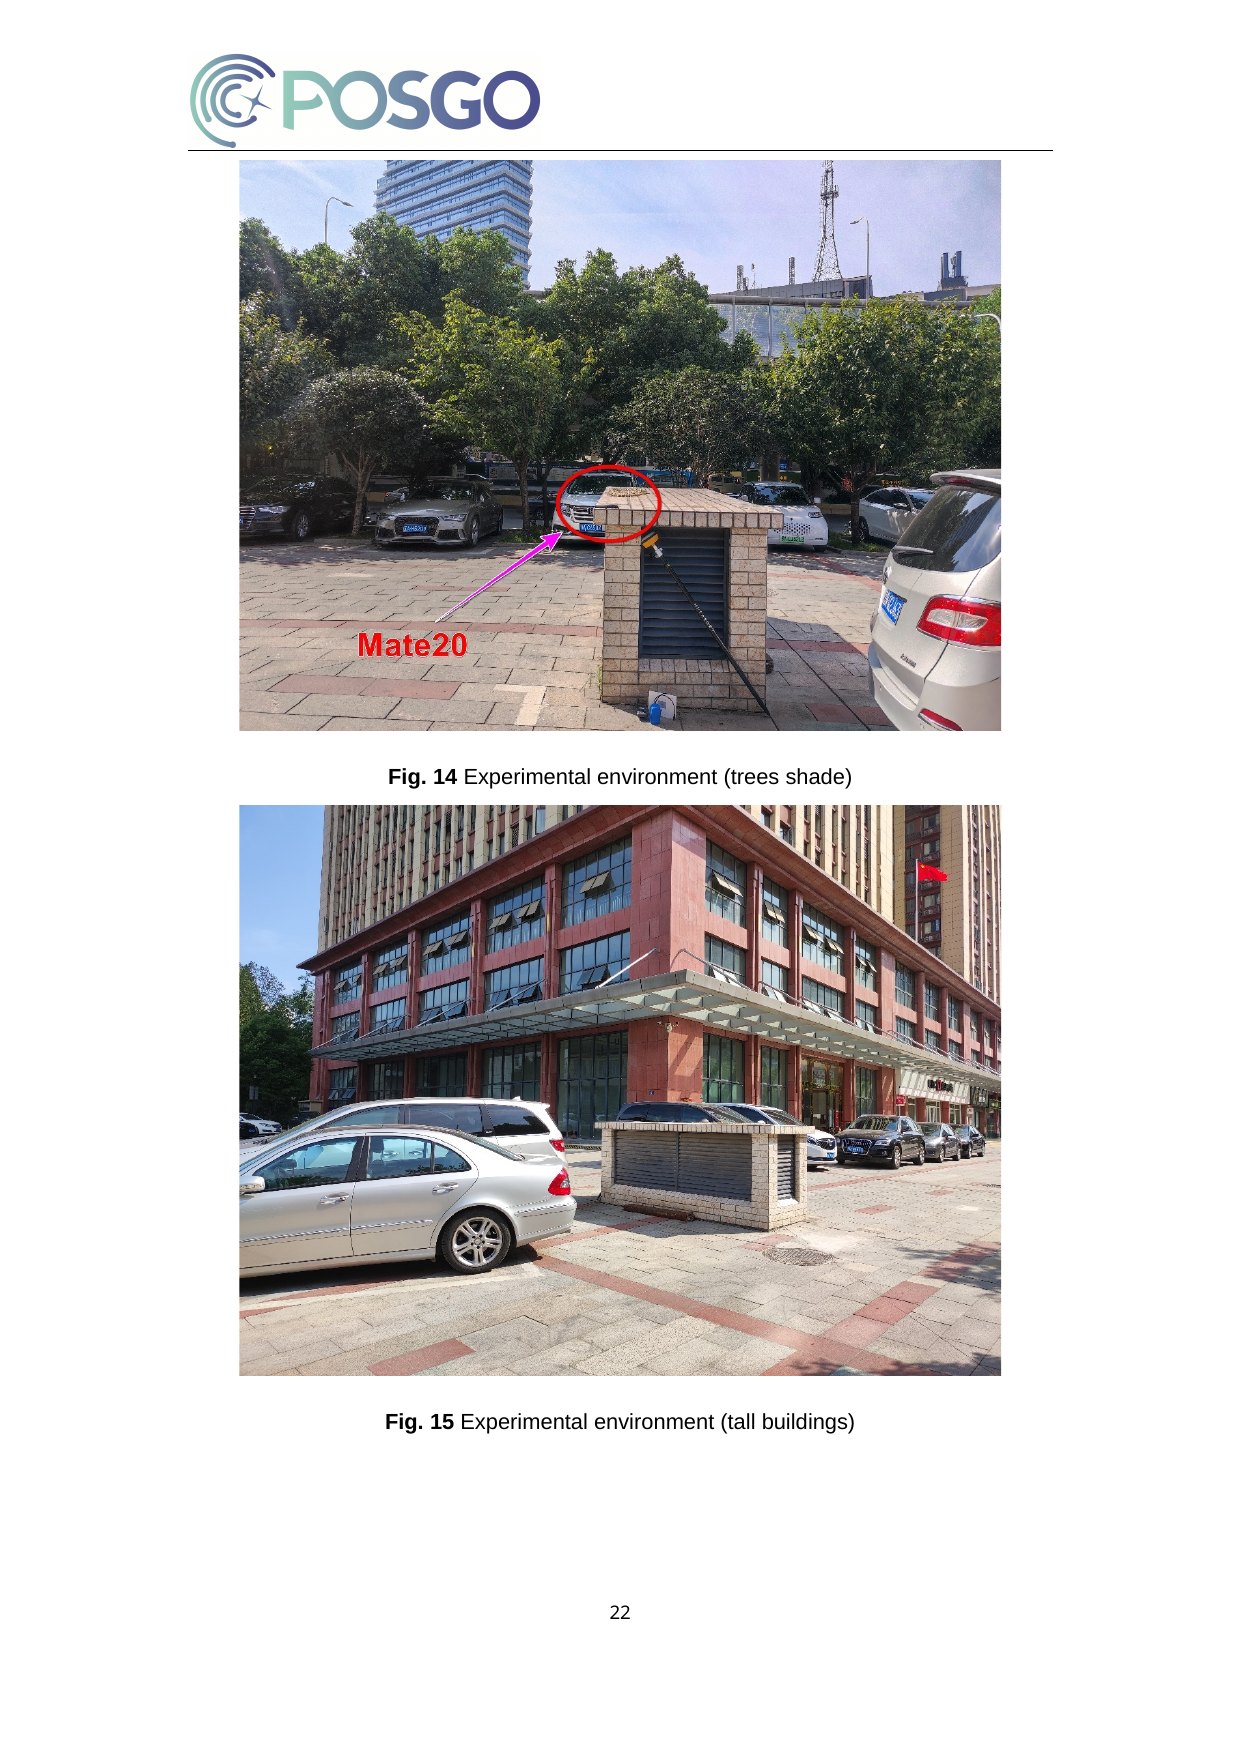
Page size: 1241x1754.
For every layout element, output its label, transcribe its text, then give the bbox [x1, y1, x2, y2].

picture [239, 805, 1002, 1376]
text Fig. 14 Experimental environment (trees shade) [187, 760, 1053, 793]
picture [187, 53, 542, 148]
picture [239, 160, 1002, 731]
text Fig. 15 Experimental environment (tall buildings) [187, 1405, 1053, 1438]
